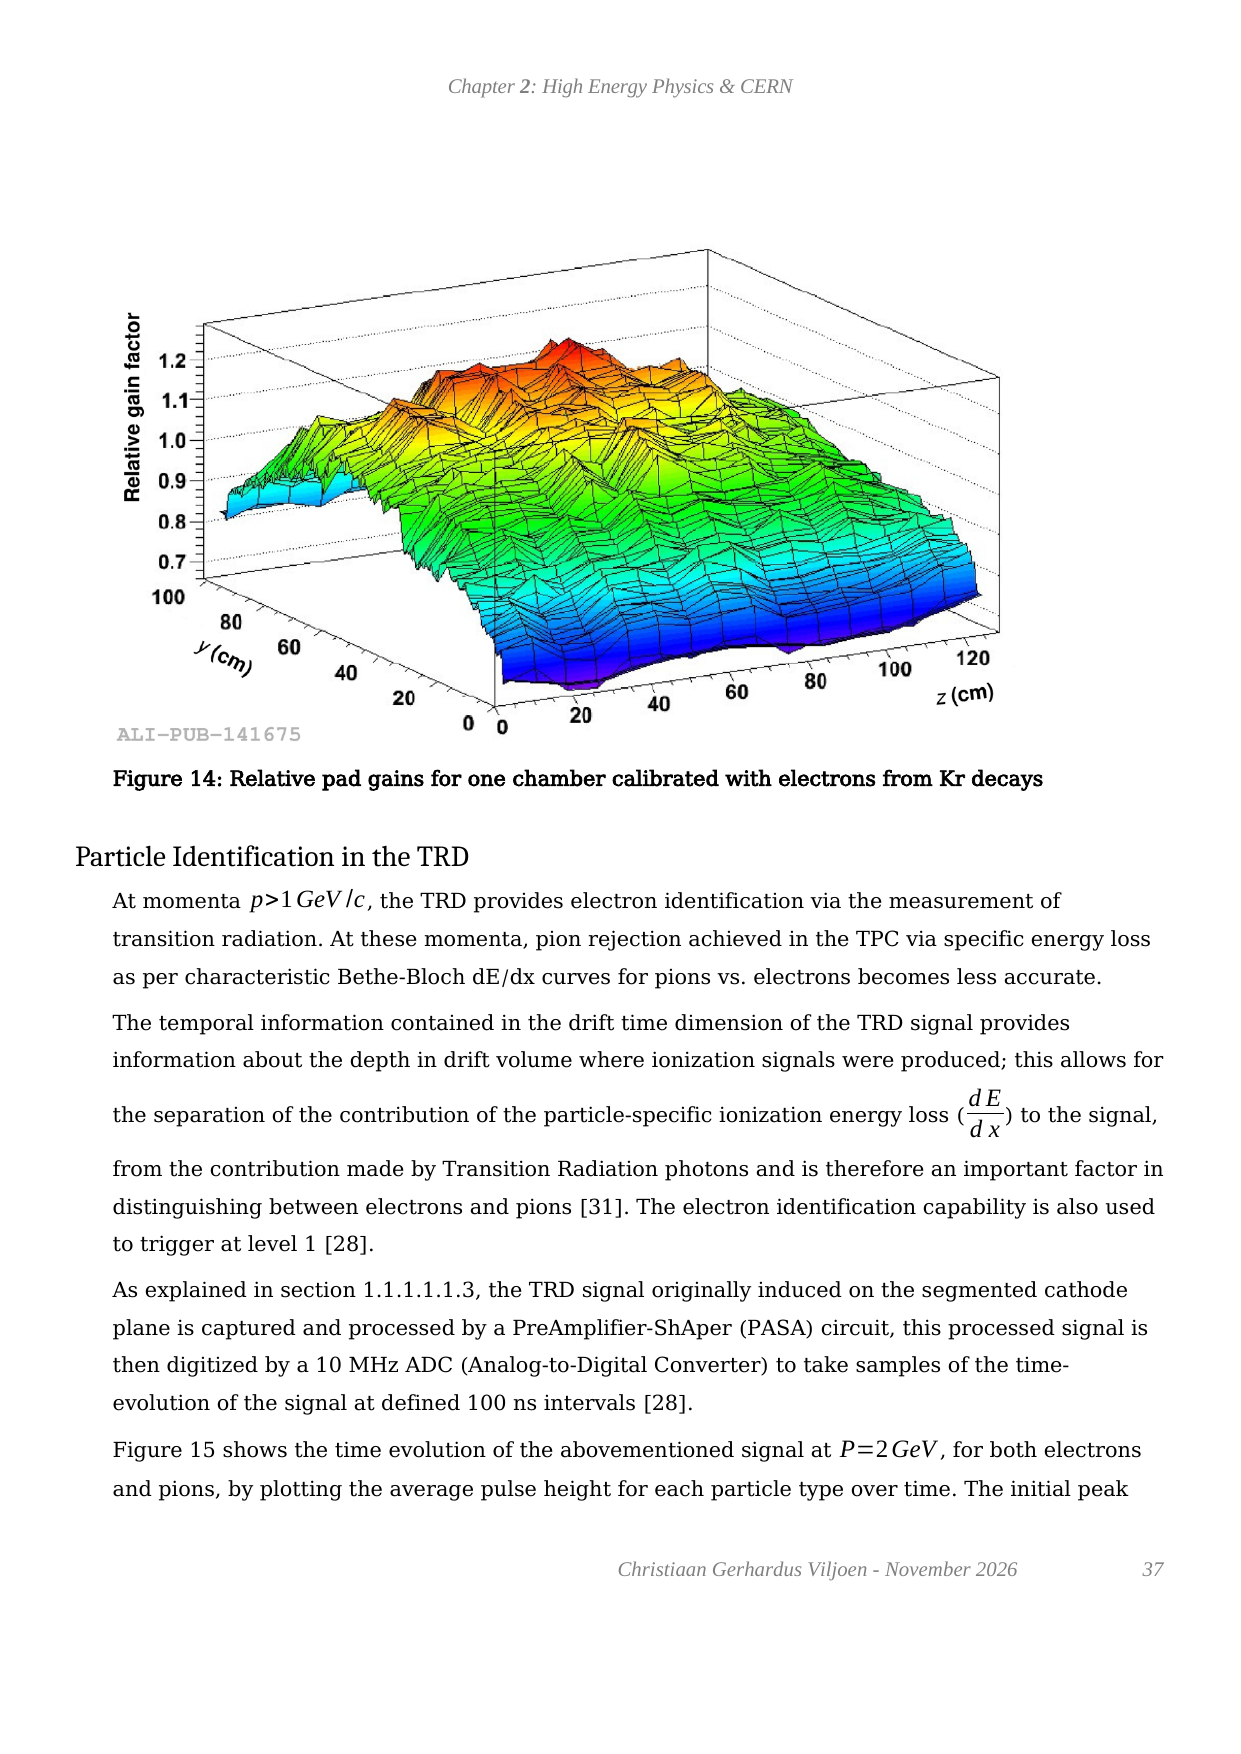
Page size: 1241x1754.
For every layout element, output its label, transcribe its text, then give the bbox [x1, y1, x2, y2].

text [112, 1435, 1165, 1500]
text The temporal information contained in the drift time dimension of the TRD signal provides information about the depth in drift volume where ionization signals were produced; this allows for the separation of the contribution of the particle-specific ionization energy loss () to the signal, from the contribution made by Transition Radiation photons and is therefore an important factor in distinguishing between electrons and pions . The electron identification capability is also used to trigger at level 1 . [112, 1009, 1165, 1256]
picture [112, 226, 1053, 745]
text As explained in section 2.3.3.1.1.3, the TRD signal originally induced on the segmented cathode plane is captured and processed by a PreAmplifier-ShAper (PASA) circuit, this processed signal is then digitized by a 10 MHz ADC (Analog-to-Digital Converter) to take samples of the time-evolution of the signal at defined 100 ns intervals . [112, 1277, 1165, 1414]
subtitle Particle Identification in the TRD [75, 840, 1165, 874]
text At momenta , the TRD provides electron identification via the measurement of transition radiation. At these momenta, pion rejection achieved in the TPC via specific energy loss as per characteristic Bethe-Bloch dE/dx curves for pions vs. electrons becomes less accurate. [112, 886, 1165, 989]
text Figure 14: Relative pad gains for one chamber calibrated with electrons from Kr decays [112, 765, 1165, 790]
